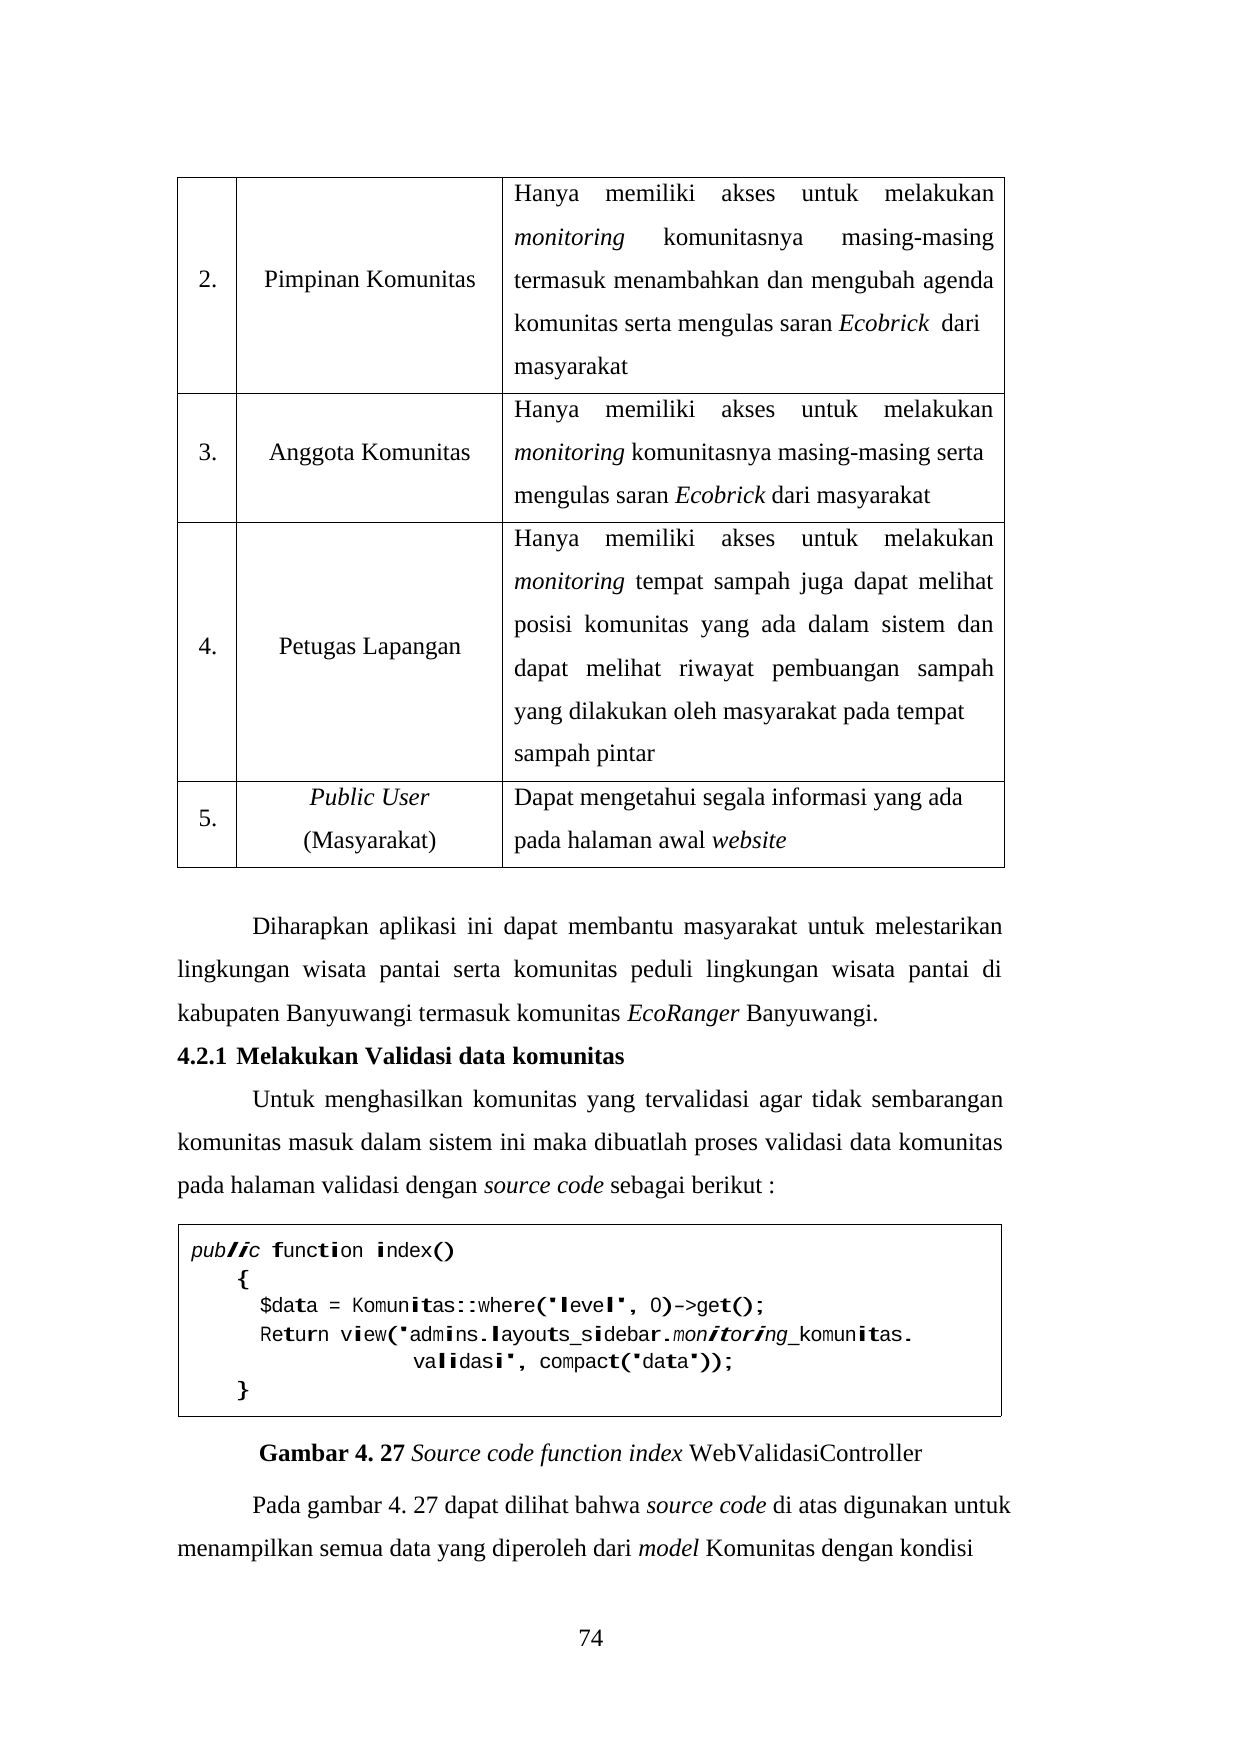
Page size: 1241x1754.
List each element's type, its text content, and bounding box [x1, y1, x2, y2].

table_header Pimpinan Komunitas [237, 178, 502, 393]
table_header 2. [178, 178, 236, 393]
table_cell Dapat mengetahui segala informasi yang ada pada halaman awal website [503, 782, 1004, 867]
table_cell Public User (Masyarakat) [237, 782, 502, 867]
table_cell Hanya memiliki akses untuk melakukan monitoring komunitasnya masing-masing serta mengulas saran Ecobrick dari masyarakat [503, 394, 1004, 522]
table_cell 3. [178, 394, 236, 522]
table_cell Anggota Komunitas [237, 394, 502, 522]
table_header Hanya memiliki akses untuk melakukan monitoring komunitasnya masing-masing termasuk menambahkan dan mengubah agenda komunitas serta mengulas saran Ecobrick dari masyarakat [503, 178, 1004, 393]
text Gambar 4. 27 Source code function index WebValidasiController [258, 1221, 1109, 1467]
text Diharapkan aplikasi ini dapat membantu masyarakat untuk melestarikan lingkungan wisata pantai serta komunitas peduli lingkungan wisata pantai di kabupaten Banyuwangi termasuk komunitas EcoRanger Banyuwangi. [177, 911, 1003, 1026]
subtitle Melakukan Validasi data komunitas [177, 1041, 1109, 1070]
text Untuk menghasilkan komunitas yang tervalidasi agar tidak sembarangan komunitas masuk dalam sistem ini maka dibuatlah proses validasi data komunitas pada halaman validasi dengan source code sebagai berikut : [177, 1084, 1004, 1199]
text Pada gambar 4. 27 dapat dilihat bahwa source code di atas digunakan untuk menampilkan semua data yang diperoleh dari model Komunitas dengan kondisi [177, 1490, 1013, 1562]
table_cell Petugas Lapangan [237, 523, 502, 781]
table_cell 4. [178, 523, 236, 781]
table_cell Hanya memiliki akses untuk melakukan monitoring tempat sampah juga dapat melihat posisi komunitas yang ada dalam sistem dan dapat melihat riwayat pembuangan sampah yang dilakukan oleh masyarakat pada tempat sampah pintar [503, 523, 1004, 781]
table_cell 5. [178, 782, 236, 867]
